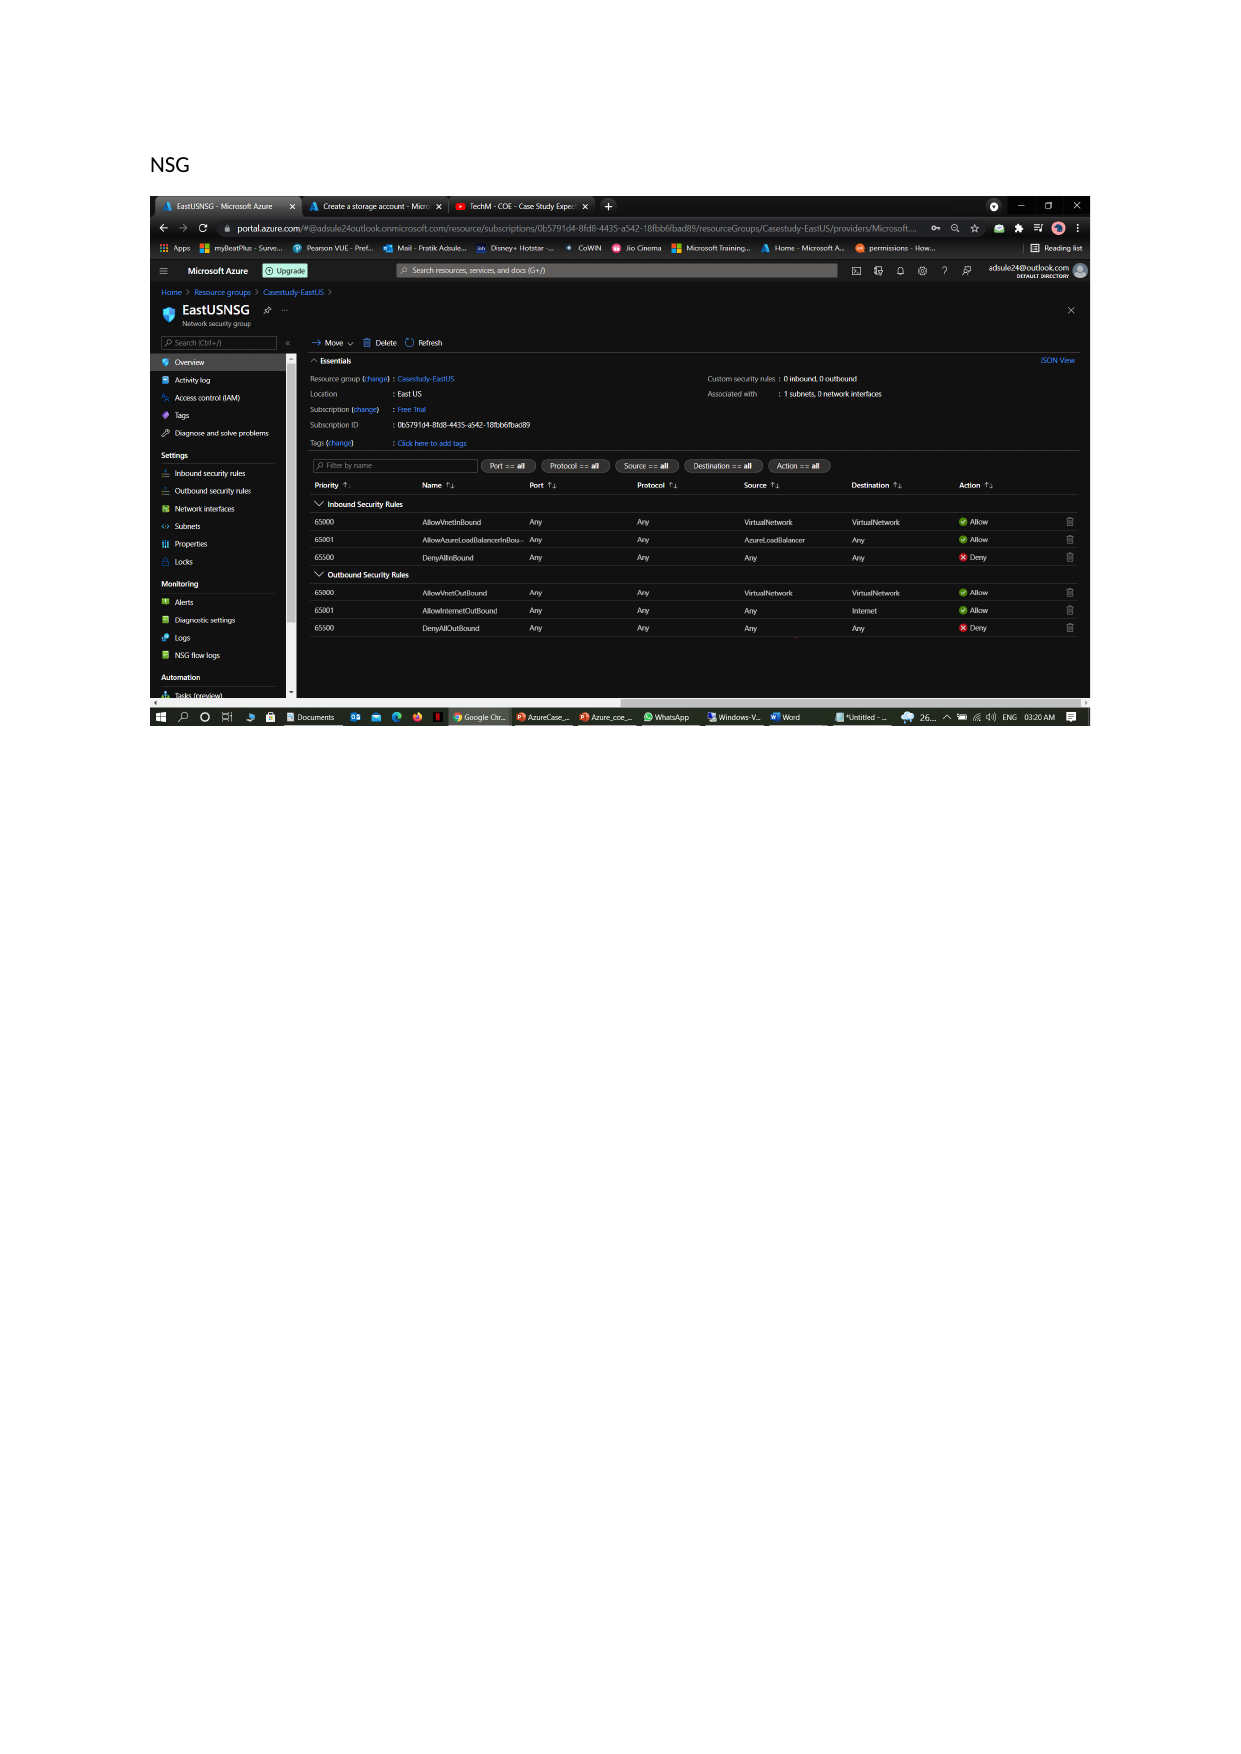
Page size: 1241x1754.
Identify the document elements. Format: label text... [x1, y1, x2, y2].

picture [150, 196, 1091, 726]
text NSG [150, 150, 1090, 178]
